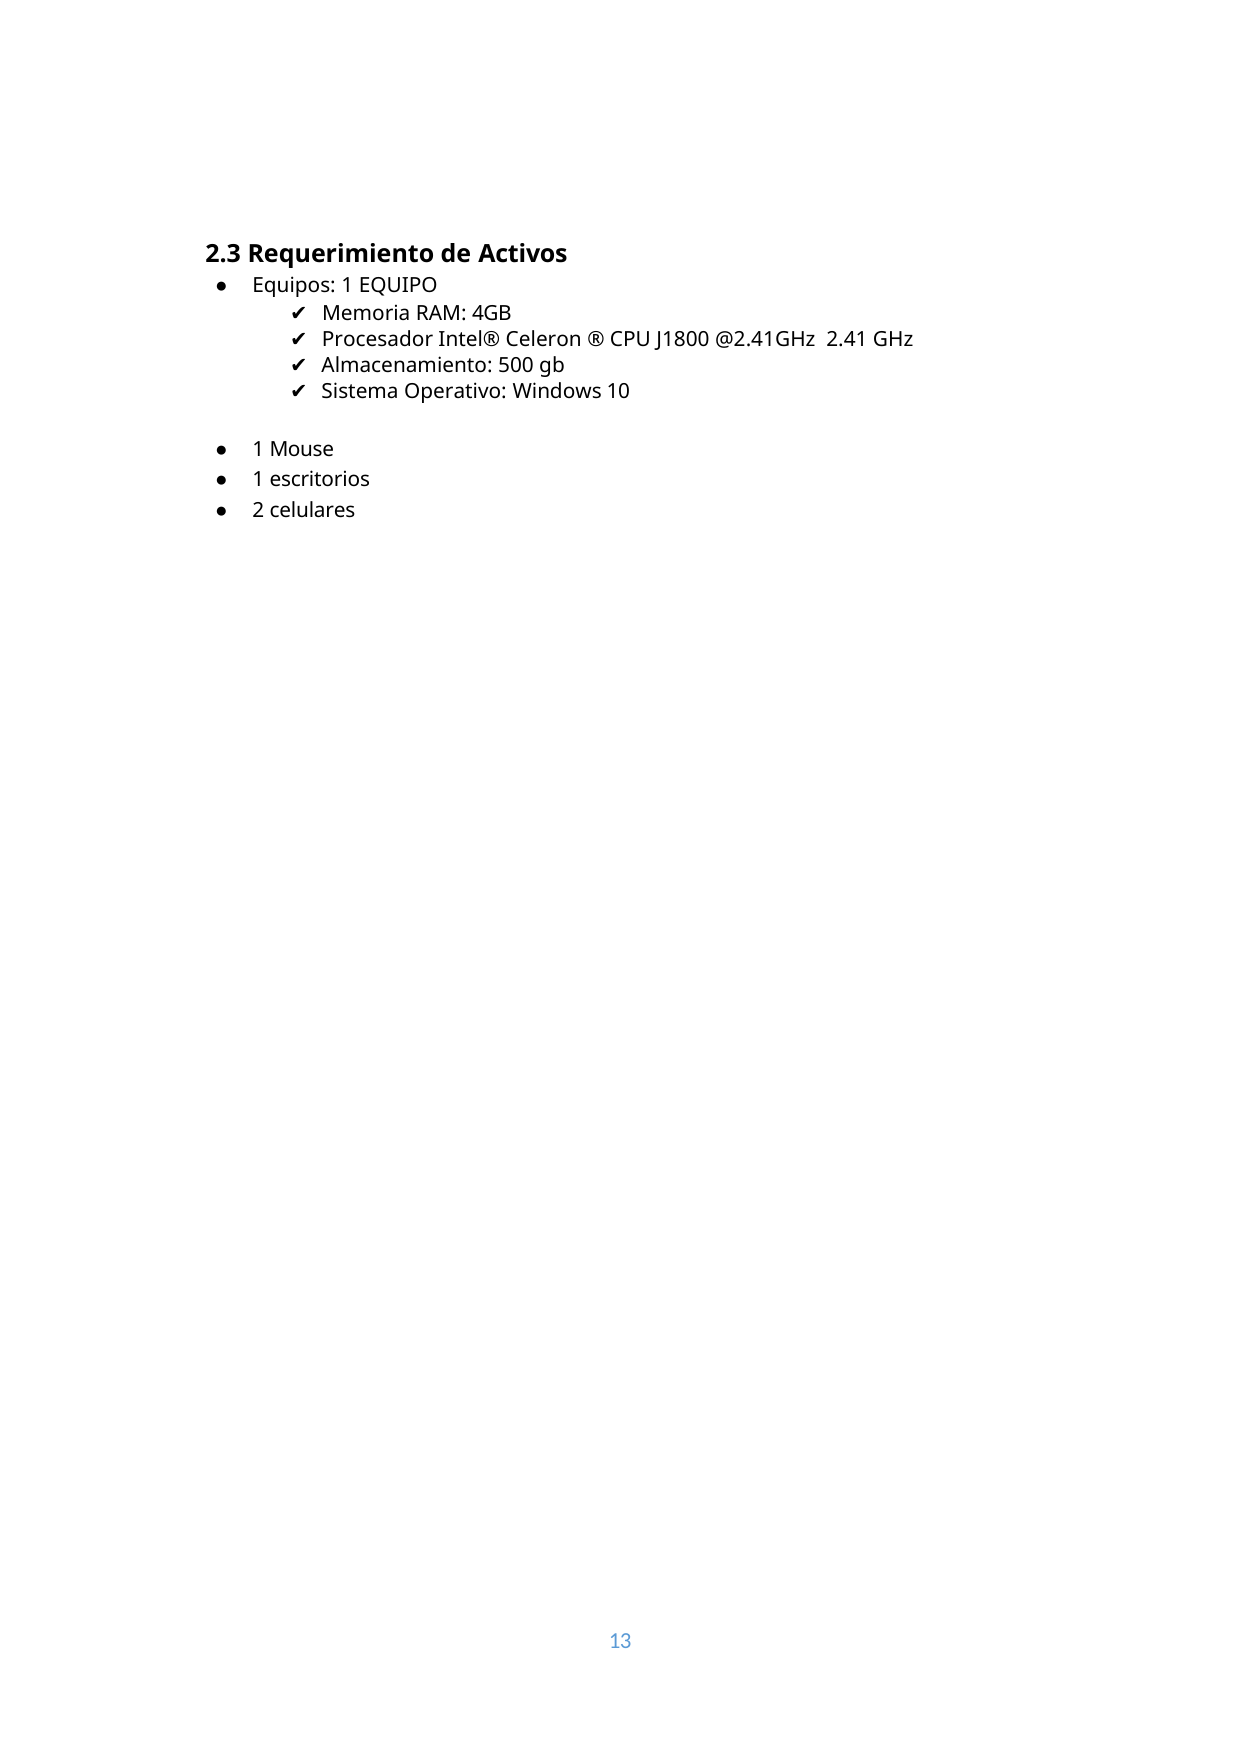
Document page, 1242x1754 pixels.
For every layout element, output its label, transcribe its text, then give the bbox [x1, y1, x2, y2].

list 1 escritorios [215, 464, 1183, 493]
text 2.3 Requerimiento de Activos [121, 236, 1183, 270]
list 1 Mouse [215, 434, 1183, 463]
text ✔ Almacenamiento: 500 gb [290, 351, 1183, 377]
list 2 celulares [215, 495, 1183, 523]
list Equipos: 1 EQUIPO [215, 270, 1183, 299]
text ✔ Memoria RAM: 4GB [290, 299, 1183, 326]
text ✔ Procesador Intel® Celeron ® CPU J1800 @2.41GHz 2.41 GHz [290, 326, 1183, 351]
text ✔ Sistema Operativo: Windows 10 [290, 377, 1183, 403]
